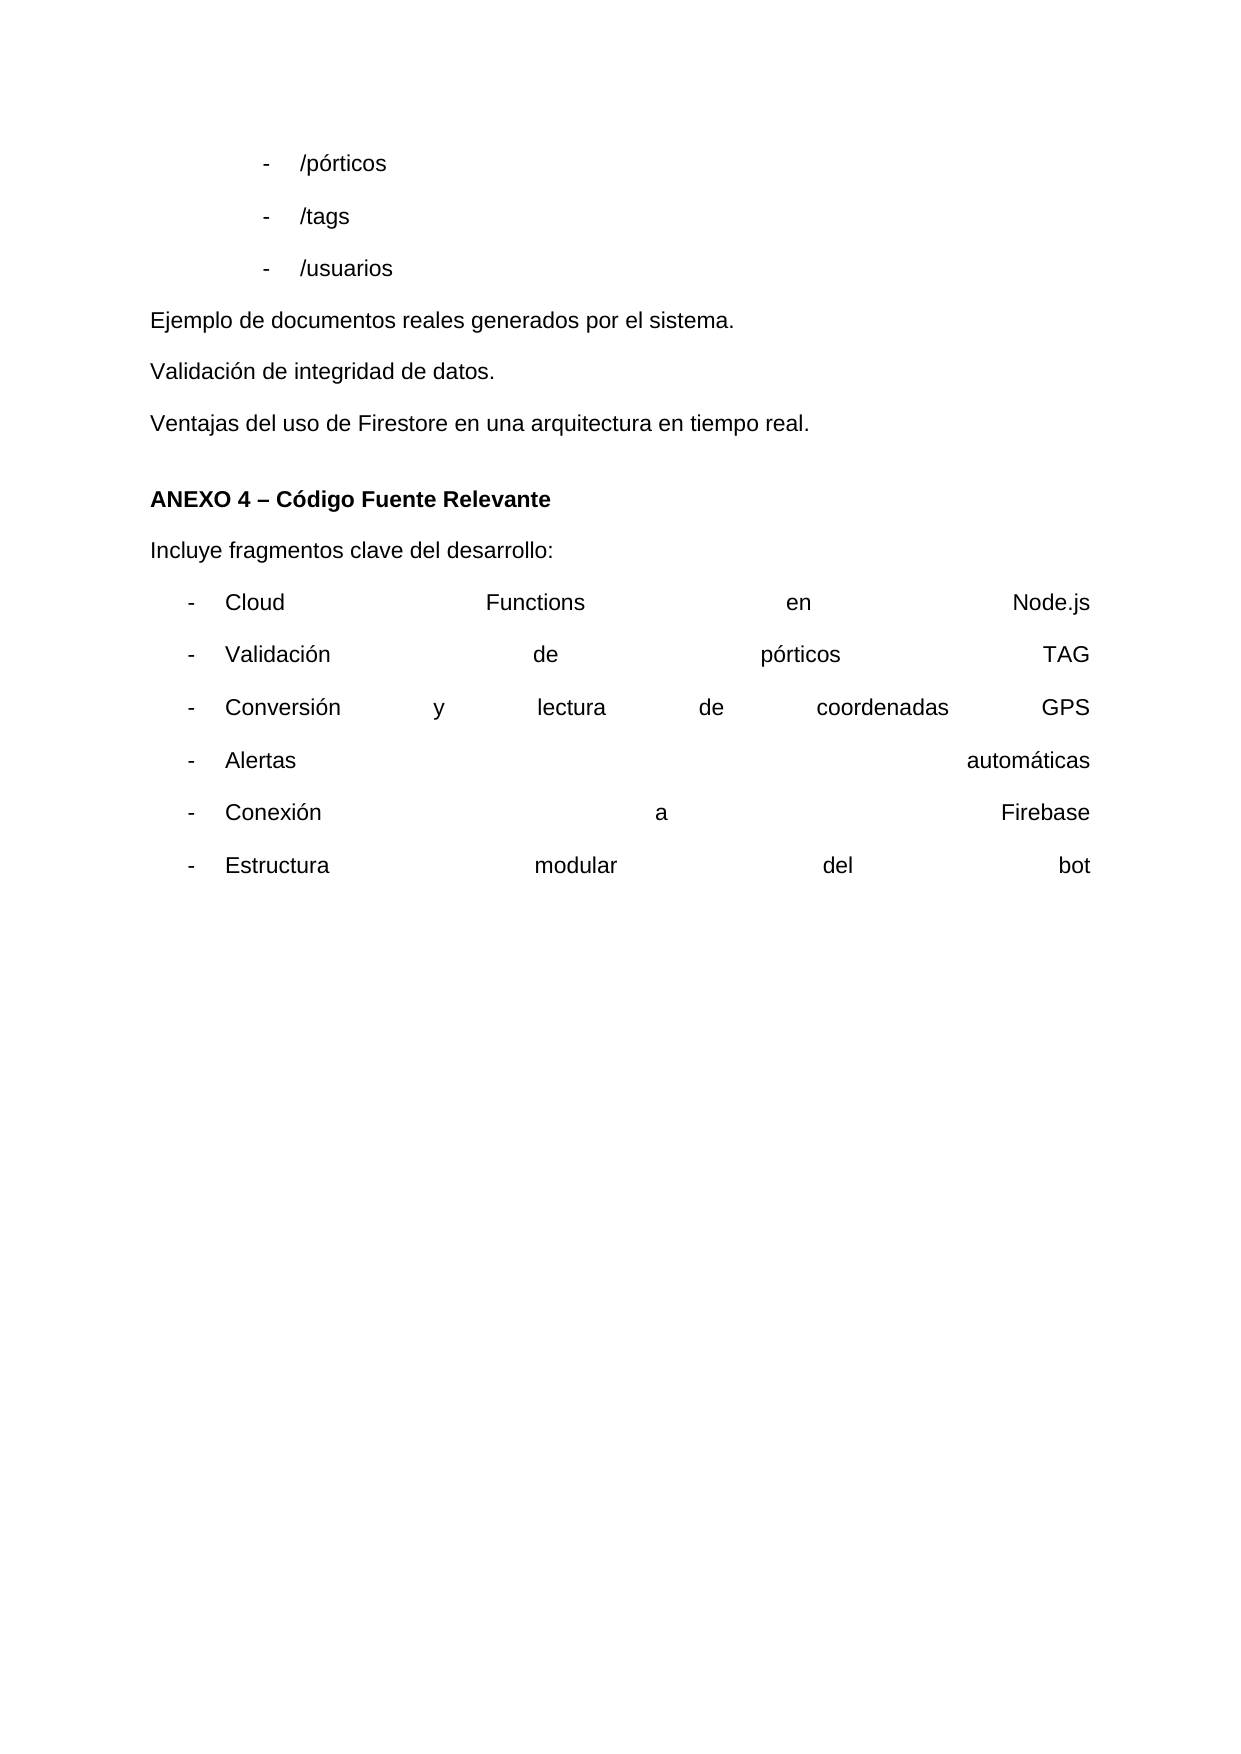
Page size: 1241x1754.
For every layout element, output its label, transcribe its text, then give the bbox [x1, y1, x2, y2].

list Conexión a Firebase [187, 799, 1090, 852]
text ANEXO 4 – Código Fuente Relevante [150, 486, 1090, 512]
list Validación de pórticos TAG [187, 641, 1090, 694]
list /pórticos [262, 150, 1090, 203]
text Ventajas del uso de Firestore en una arquitectura en tiempo real. [150, 409, 1090, 436]
list Conversión y lectura de coordenadas GPS [187, 694, 1090, 747]
text Incluye fragmentos clave del desarrollo: [150, 537, 1090, 563]
list Cloud Functions en Node.js [187, 588, 1090, 641]
list /tags [262, 203, 1090, 255]
list Alertas automáticas [187, 747, 1090, 799]
text Validación de integridad de datos. [150, 358, 1090, 384]
list Estructura modular del bot [187, 852, 1090, 905]
list /usuarios [262, 255, 1090, 282]
text Ejemplo de documentos reales generados por el sistema. [150, 307, 1090, 333]
